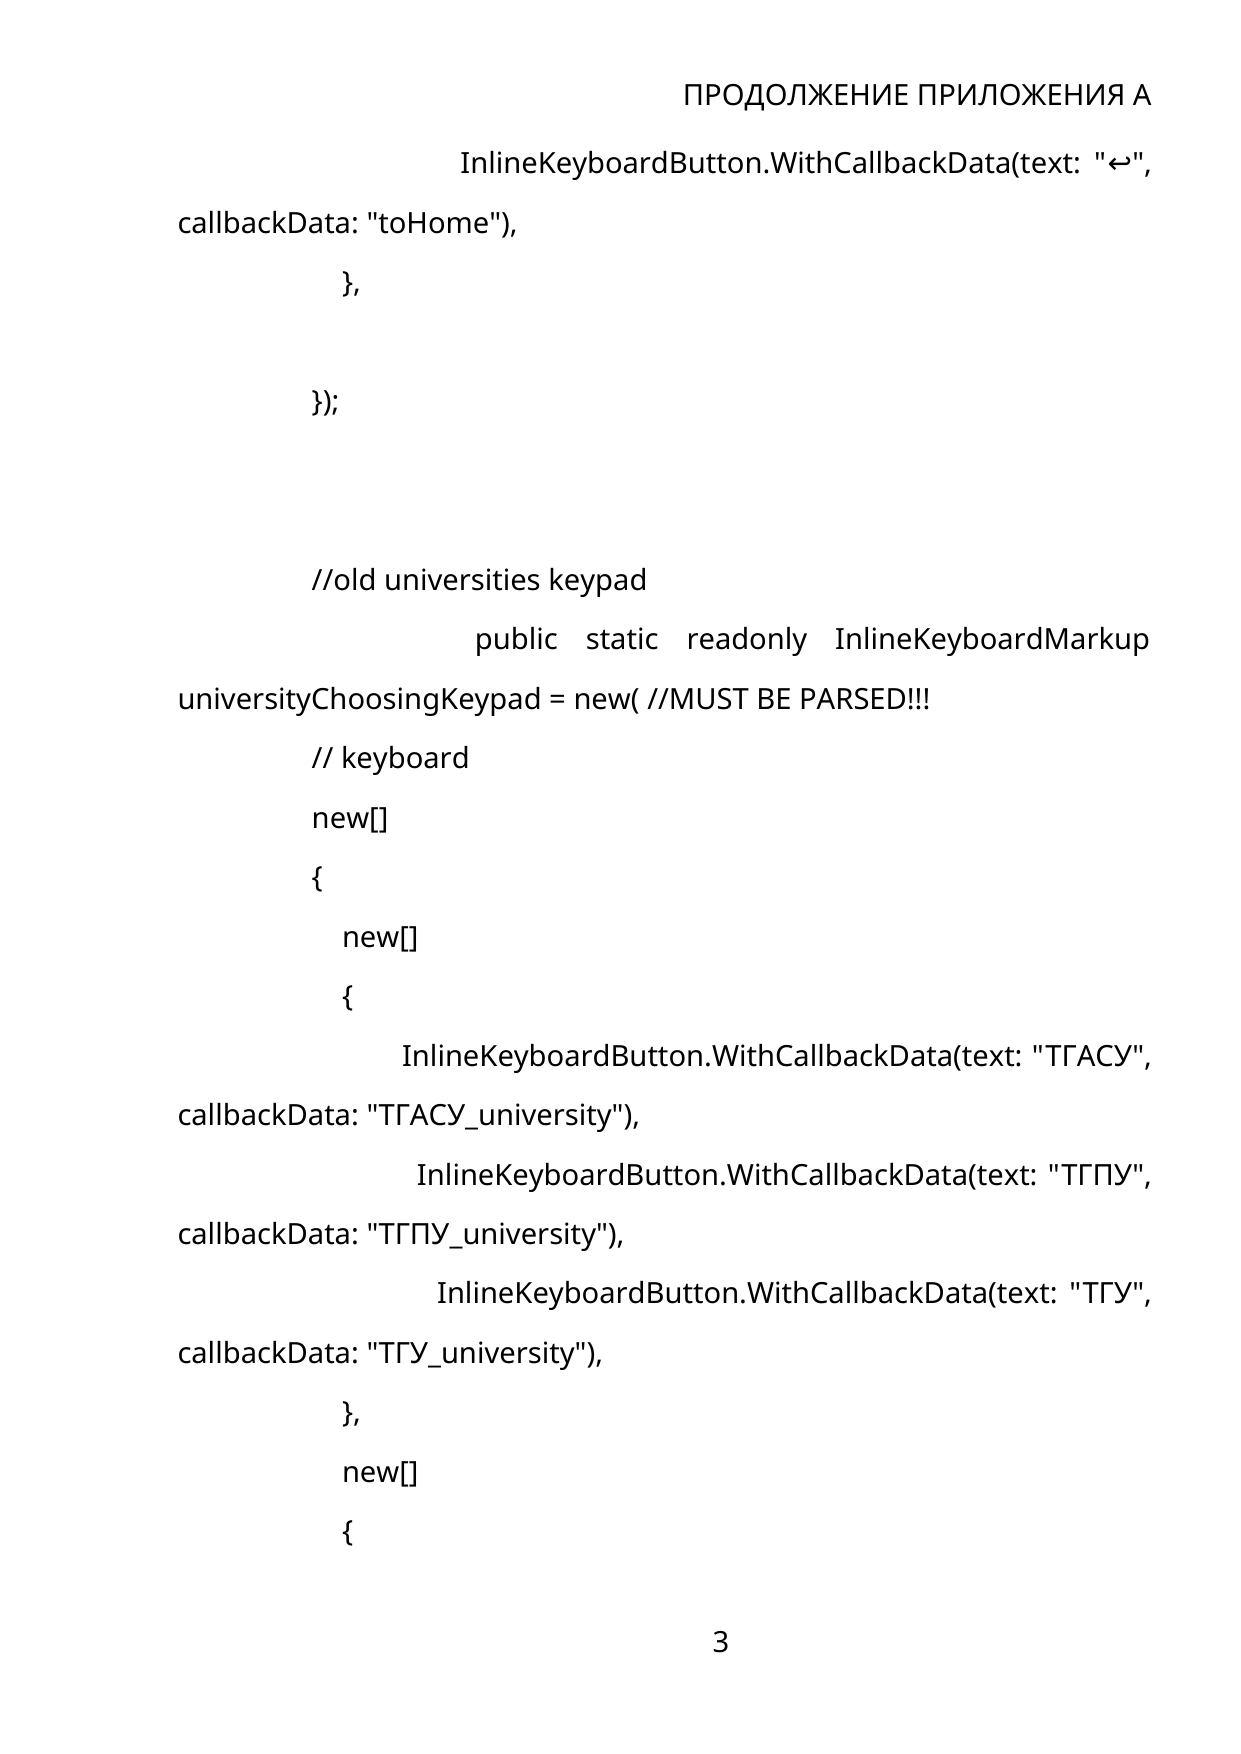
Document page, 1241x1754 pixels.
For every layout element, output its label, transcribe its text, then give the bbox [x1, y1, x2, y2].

text }); [177, 381, 1152, 420]
text { [177, 1511, 1152, 1550]
text }, [177, 262, 1152, 301]
text new[] [177, 797, 1152, 837]
text //old universities keypad [177, 559, 1152, 599]
text InlineKeyboardButton.WithCallbackData(text: "ТГАСУ", callbackData: "ТГАСУ_university"), [177, 1035, 1152, 1134]
text }, [177, 1392, 1152, 1431]
text public static readonly InlineKeyboardMarkup universityChoosingKeypad = new( //MUST BE PARSED!!! [177, 618, 1152, 718]
text InlineKeyboardButton.WithCallbackData(text: "↩️", callbackData: "toHome"), [177, 143, 1152, 242]
text new[] [177, 1451, 1152, 1491]
text { [177, 856, 1152, 896]
text // keyboard [177, 737, 1152, 777]
text { [177, 975, 1152, 1015]
text InlineKeyboardButton.WithCallbackData(text: "ТГПУ", callbackData: "ТГПУ_university"), [177, 1154, 1152, 1253]
text new[] [177, 916, 1152, 956]
text InlineKeyboardButton.WithCallbackData(text: "ТГУ", callbackData: "ТГУ_university"), [177, 1273, 1152, 1372]
